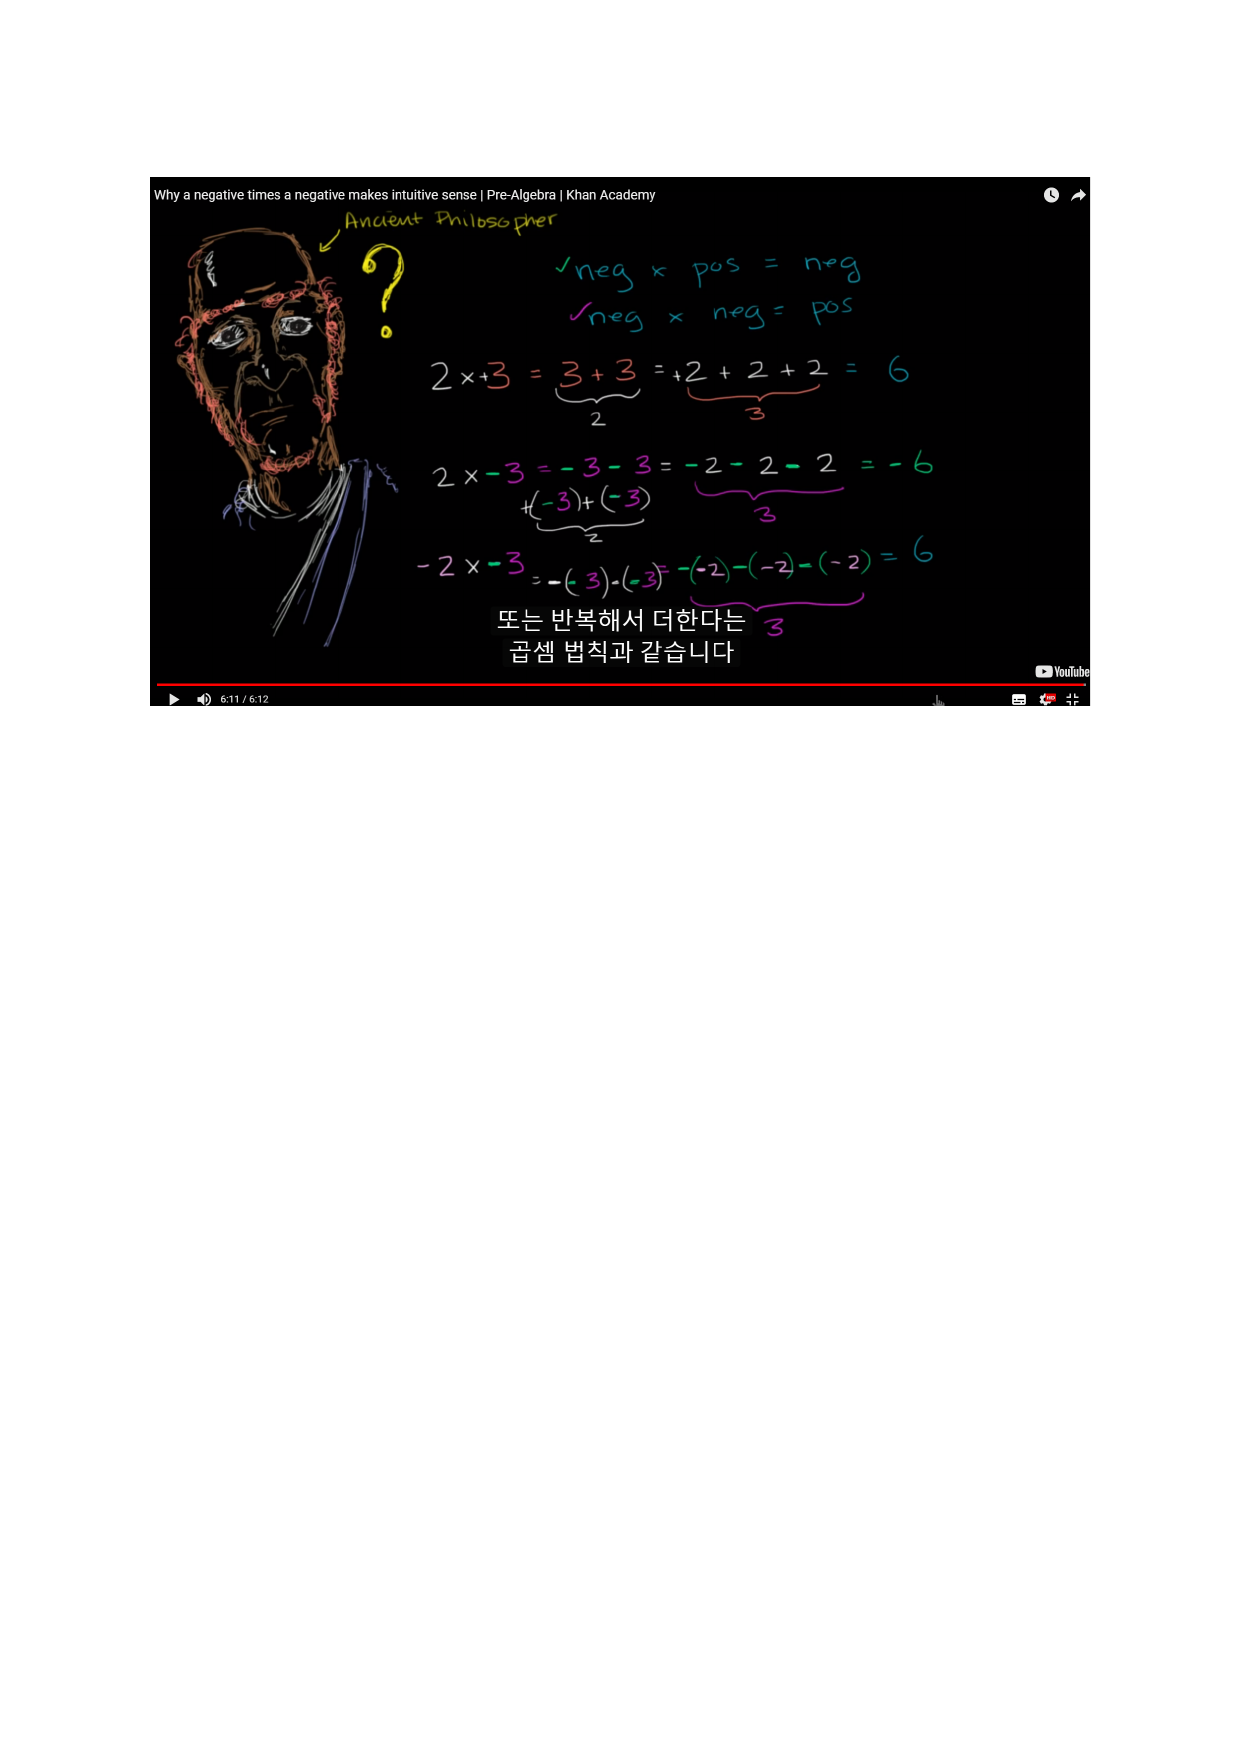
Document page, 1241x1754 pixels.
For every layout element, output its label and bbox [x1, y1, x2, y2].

picture [150, 177, 1091, 706]
